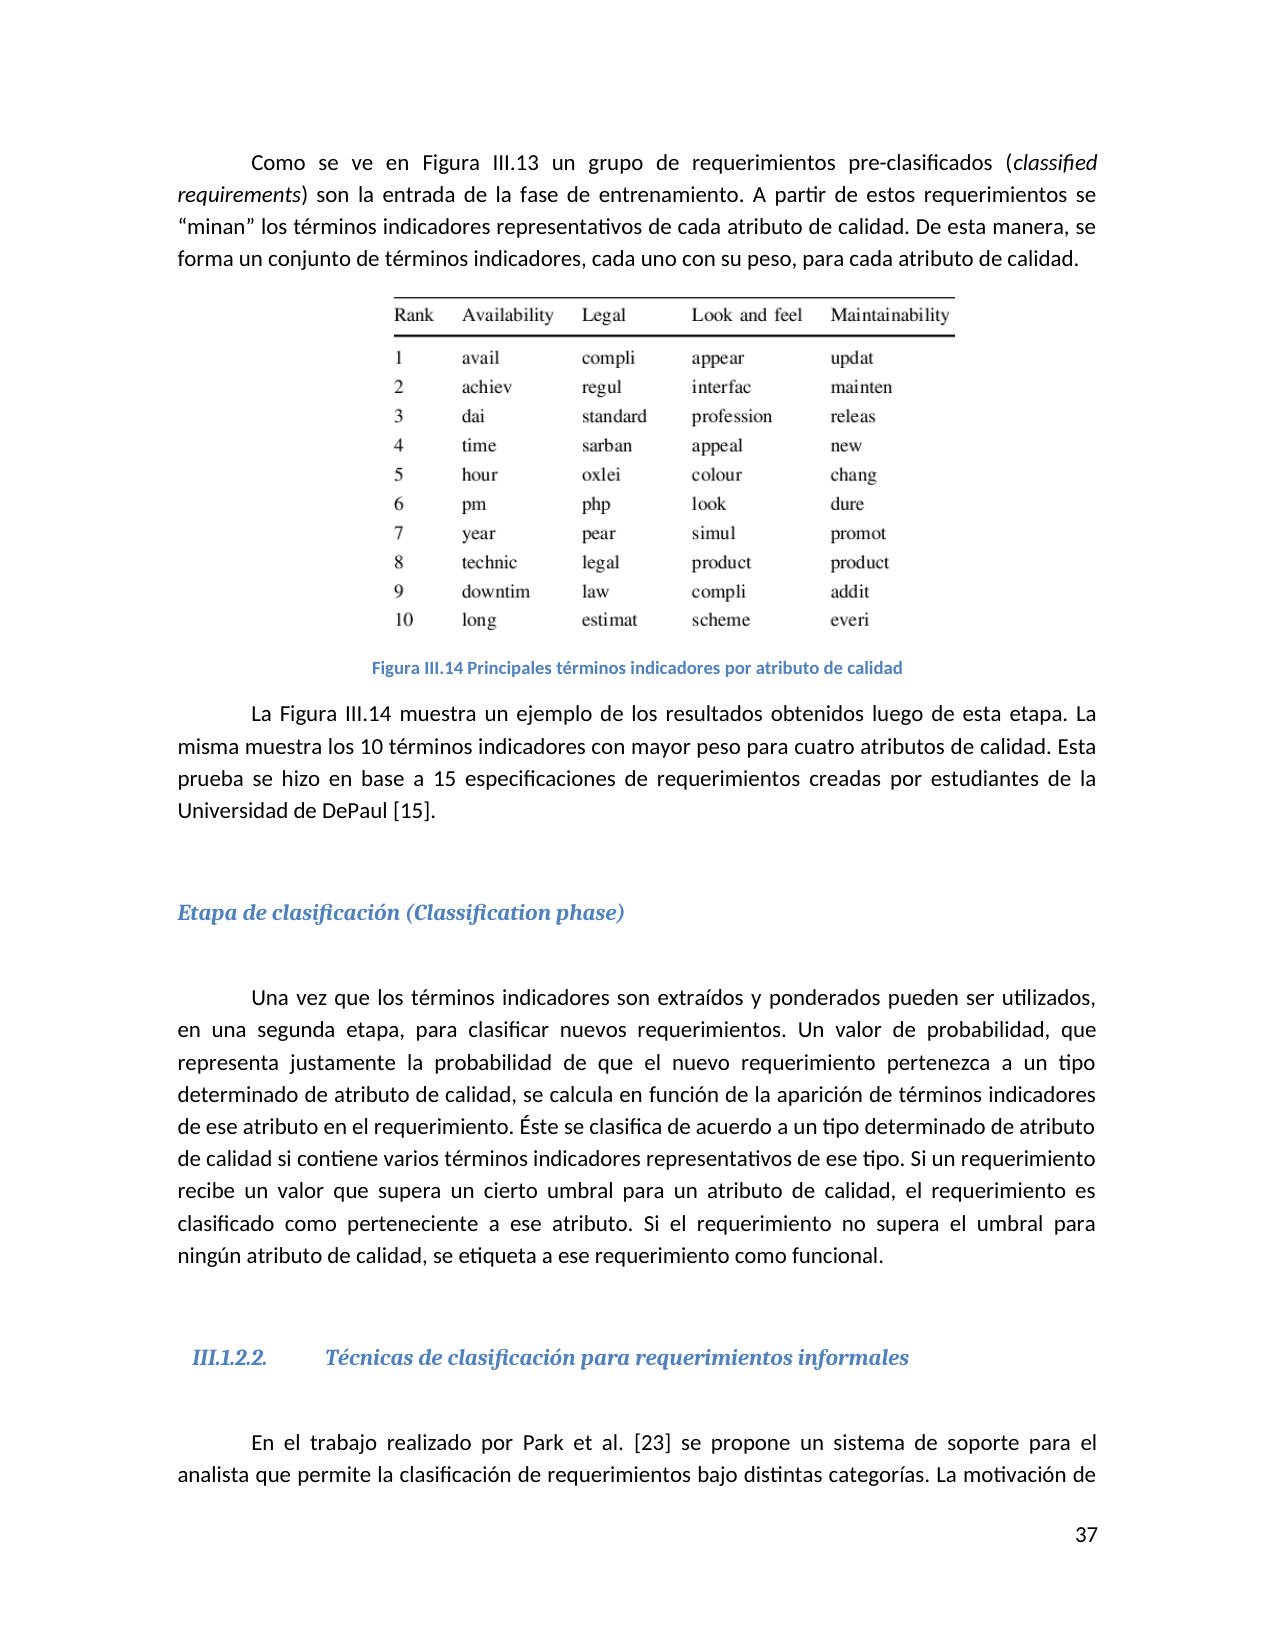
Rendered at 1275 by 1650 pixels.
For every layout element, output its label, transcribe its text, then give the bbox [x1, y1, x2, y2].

picture [393, 297, 955, 631]
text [177, 1428, 1098, 1488]
text Una vez que los términos indicadores son extraídos y ponderados pueden ser utilizados, en una segunda etapa, para clasificar nuevos requerimientos. Un valor de probabilidad, que representa justamente la probabilidad de que el nuevo requerimiento pertenezca a un tipo determinado de atributo de calidad, se calcula en función de la aparición de términos indicadores de ese atributo en el requerimiento. Éste se clasifica de acuerdo a un tipo determinado de atributo de calidad si contiene varios términos indicadores representativos de ese tipo. Si un requerimiento recibe un valor que supera un cierto umbral para un atributo de calidad, el requerimiento es clasificado como perteneciente a ese atributo. Si el requerimiento no supera el umbral para ningún atributo de calidad, se etiqueta a ese requerimiento como funcional. [177, 983, 1098, 1269]
subtitle Técnicas de clasificación para requerimientos informales [177, 1345, 1098, 1371]
text La Figura III.9 muestra un ejemplo de los resultados obtenidos luego de esta etapa. La misma muestra los 10 términos indicadores con mayor peso para cuatro atributos de calidad. Esta prueba se hizo en base a 15 especificaciones de requerimientos creadas por estudiantes de la Universidad de DePaul . [177, 699, 1098, 824]
text Figura III.9 Principales términos indicadores por atributo de calidad [177, 656, 1098, 679]
subtitle Etapa de clasificación (Classification phase) [177, 900, 1098, 927]
